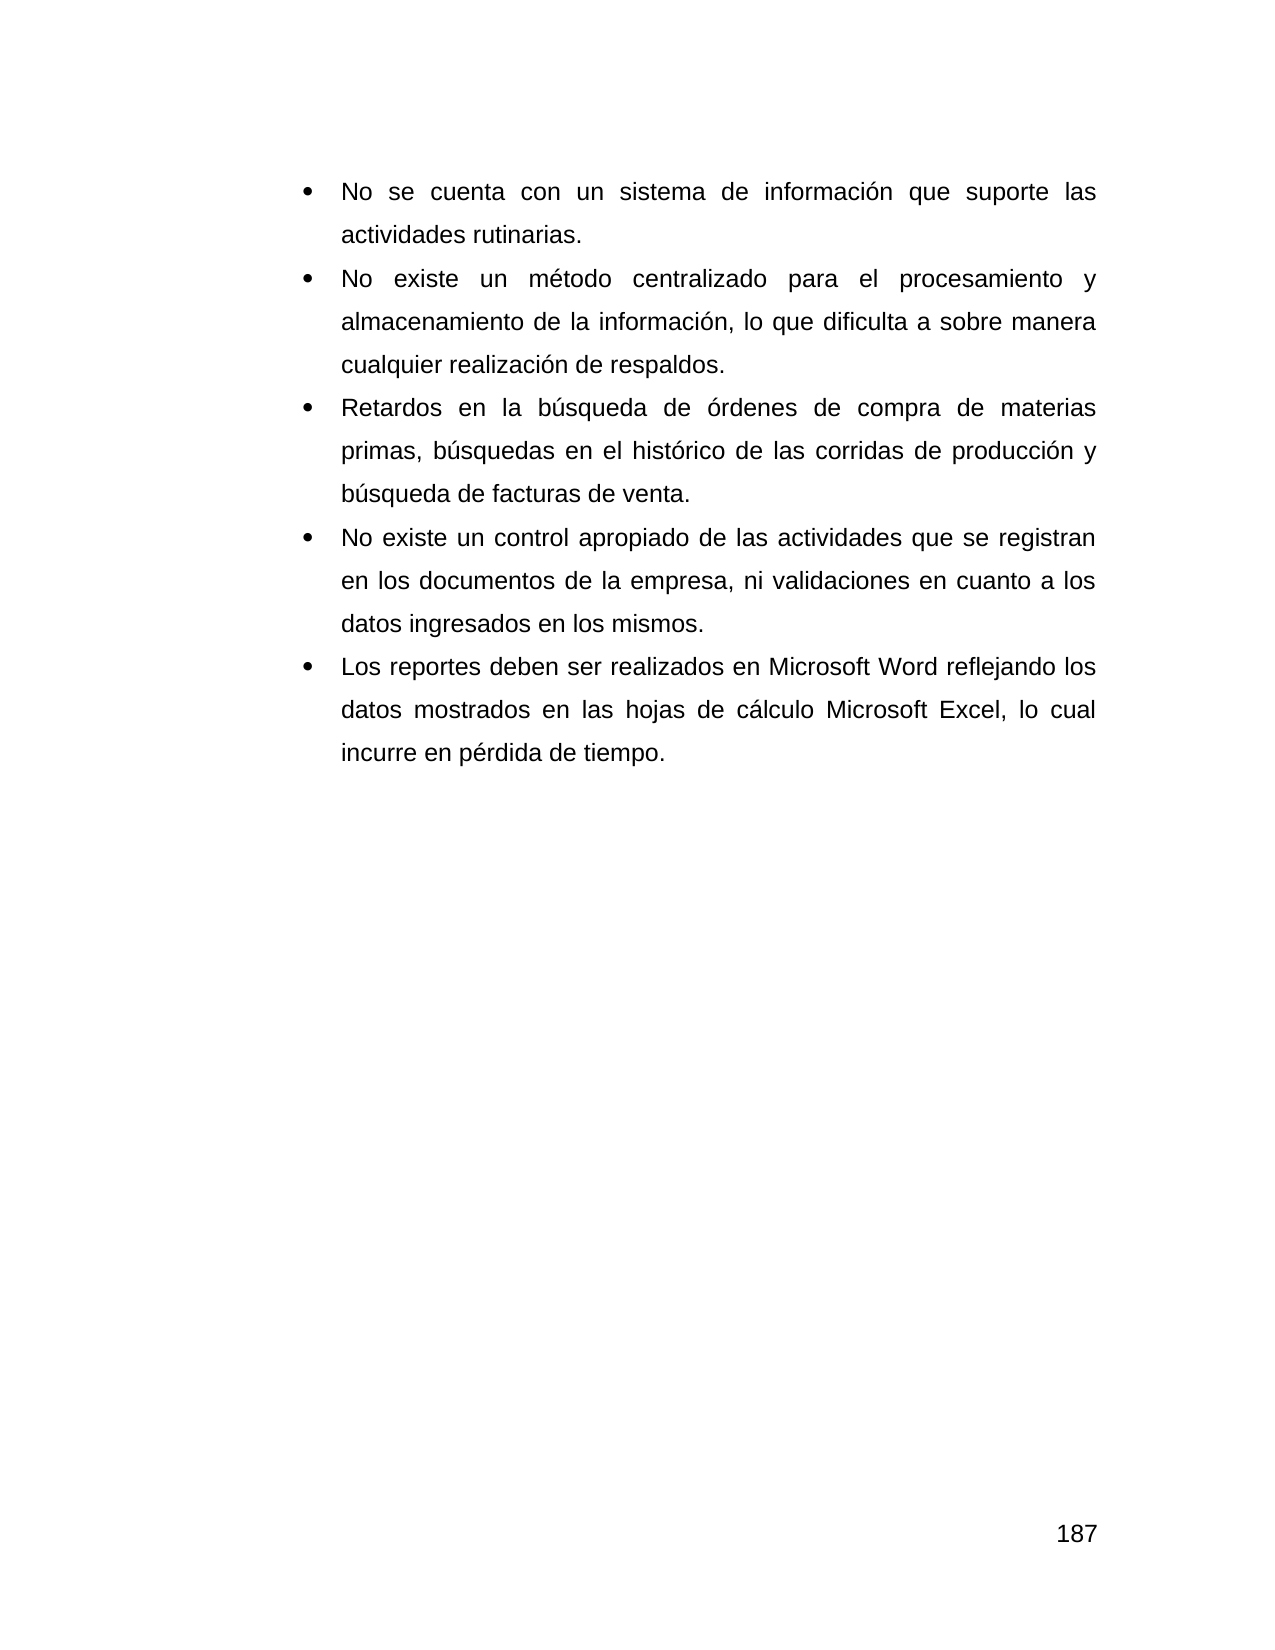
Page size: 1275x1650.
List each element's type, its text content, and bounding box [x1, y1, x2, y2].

list No existe un método centralizado para el procesamiento y almacenamiento de la información, lo que dificulta a sobre manera cualquier realización de respaldos. [303, 263, 1098, 379]
list Los reportes deben ser realizados en Microsoft Word reflejando los datos mostrados en las hojas de cálculo Microsoft Excel, lo cual incurre en pérdida de tiempo. [303, 652, 1098, 767]
list No se cuenta con un sistema de información que suporte las actividades rutinarias. [303, 177, 1098, 249]
list No existe un control apropiado de las actividades que se registran en los documentos de la empresa, ni validaciones en cuanto a los datos ingresados en los mismos. [303, 522, 1098, 638]
list Retardos en la búsqueda de órdenes de compra de materias primas, búsquedas en el histórico de las corridas de producción y búsqueda de facturas de venta. [303, 393, 1098, 508]
